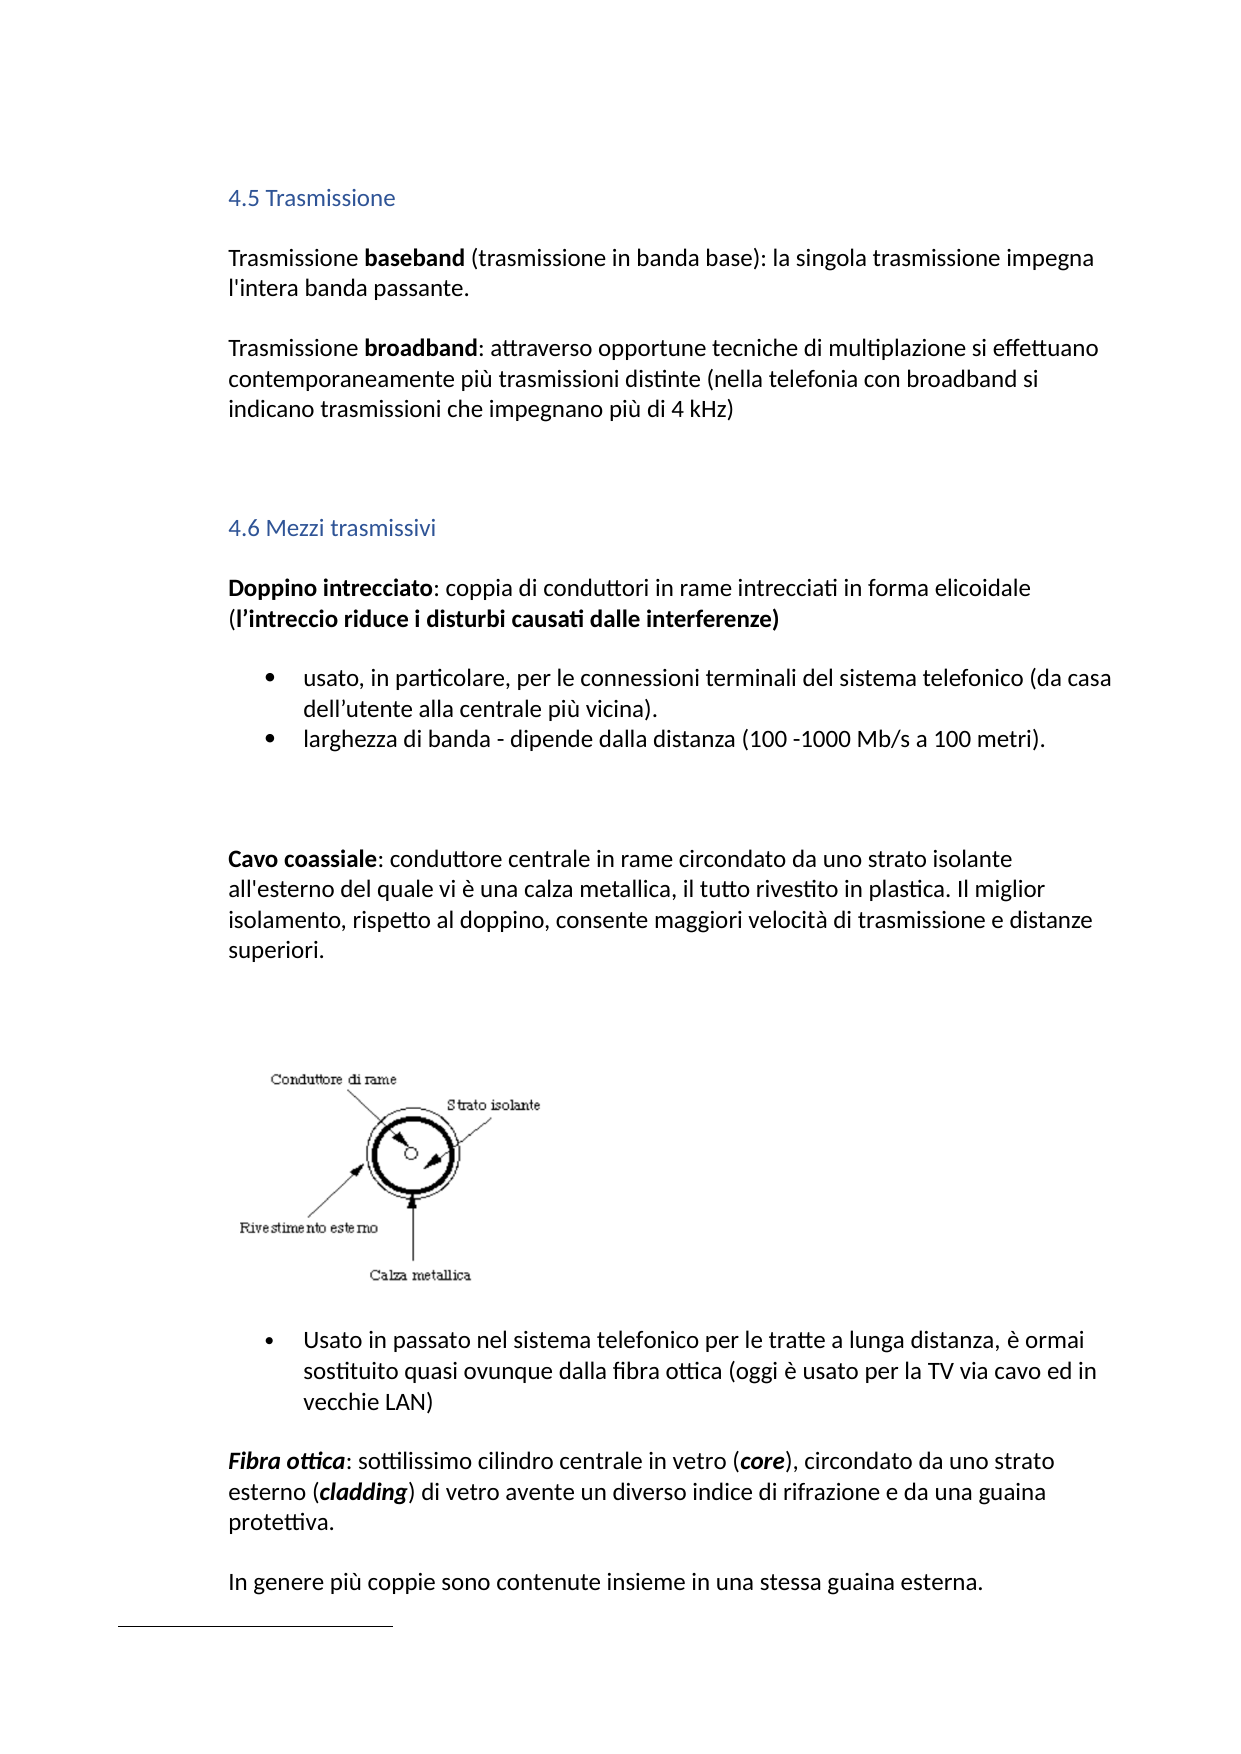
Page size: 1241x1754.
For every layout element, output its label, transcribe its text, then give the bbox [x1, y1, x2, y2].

subtitle 4.5 Trasmissione [228, 182, 1122, 213]
subtitle 4.6 Mezzi trasmissivi [228, 513, 1122, 543]
text Trasmissione broadband: attraverso opportune tecniche di multiplazione si effettuano contemporaneamente più trasmissioni distinte (nella telefonia con broadband si indicano trasmissioni che impegnano più di 4 kHz) [228, 332, 1122, 424]
text Fibra ottica: sottilissimo cilindro centrale in vetro (core), circondato da uno strato esterno (cladding) di vetro avente un diverso indice di rifrazione e da una guaina protettiva. [228, 1445, 1122, 1537]
picture [228, 1053, 587, 1296]
text In genere più coppie sono contenute insieme in una stessa guaina esterna. [228, 1566, 1122, 1597]
list usato, in particolare, per le connessioni terminali del sistema telefonico (da casa dell’utente alla centrale più vicina). [266, 662, 1122, 723]
text Doppino intrecciato: coppia di conduttori in rame intrecciati in forma elicoidale (l’intreccio riduce i disturbi causati dalle interferenze) [228, 572, 1122, 633]
text Trasmissione baseband (trasmissione in banda base): la singola trasmissione impegna l'intera banda passante. [228, 242, 1122, 303]
text Cavo coassiale: conduttore centrale in rame circondato da uno strato isolante all'esterno del quale vi è una calza metallica, il tutto rivestito in plastica. Il miglior isolamento, rispetto al doppino, consente maggiori velocità di trasmissione e distanze superiori. [228, 843, 1122, 965]
list larghezza di banda - dipende dalla distanza (100 -1000 Mb/s a 100 metri). [266, 723, 1122, 754]
list Usato in passato nel sistema telefonico per le tratte a lunga distanza, è ormai sostituito quasi ovunque dalla fibra ottica (oggi è usato per la TV via cavo ed in vecchie LAN) [266, 1324, 1122, 1416]
